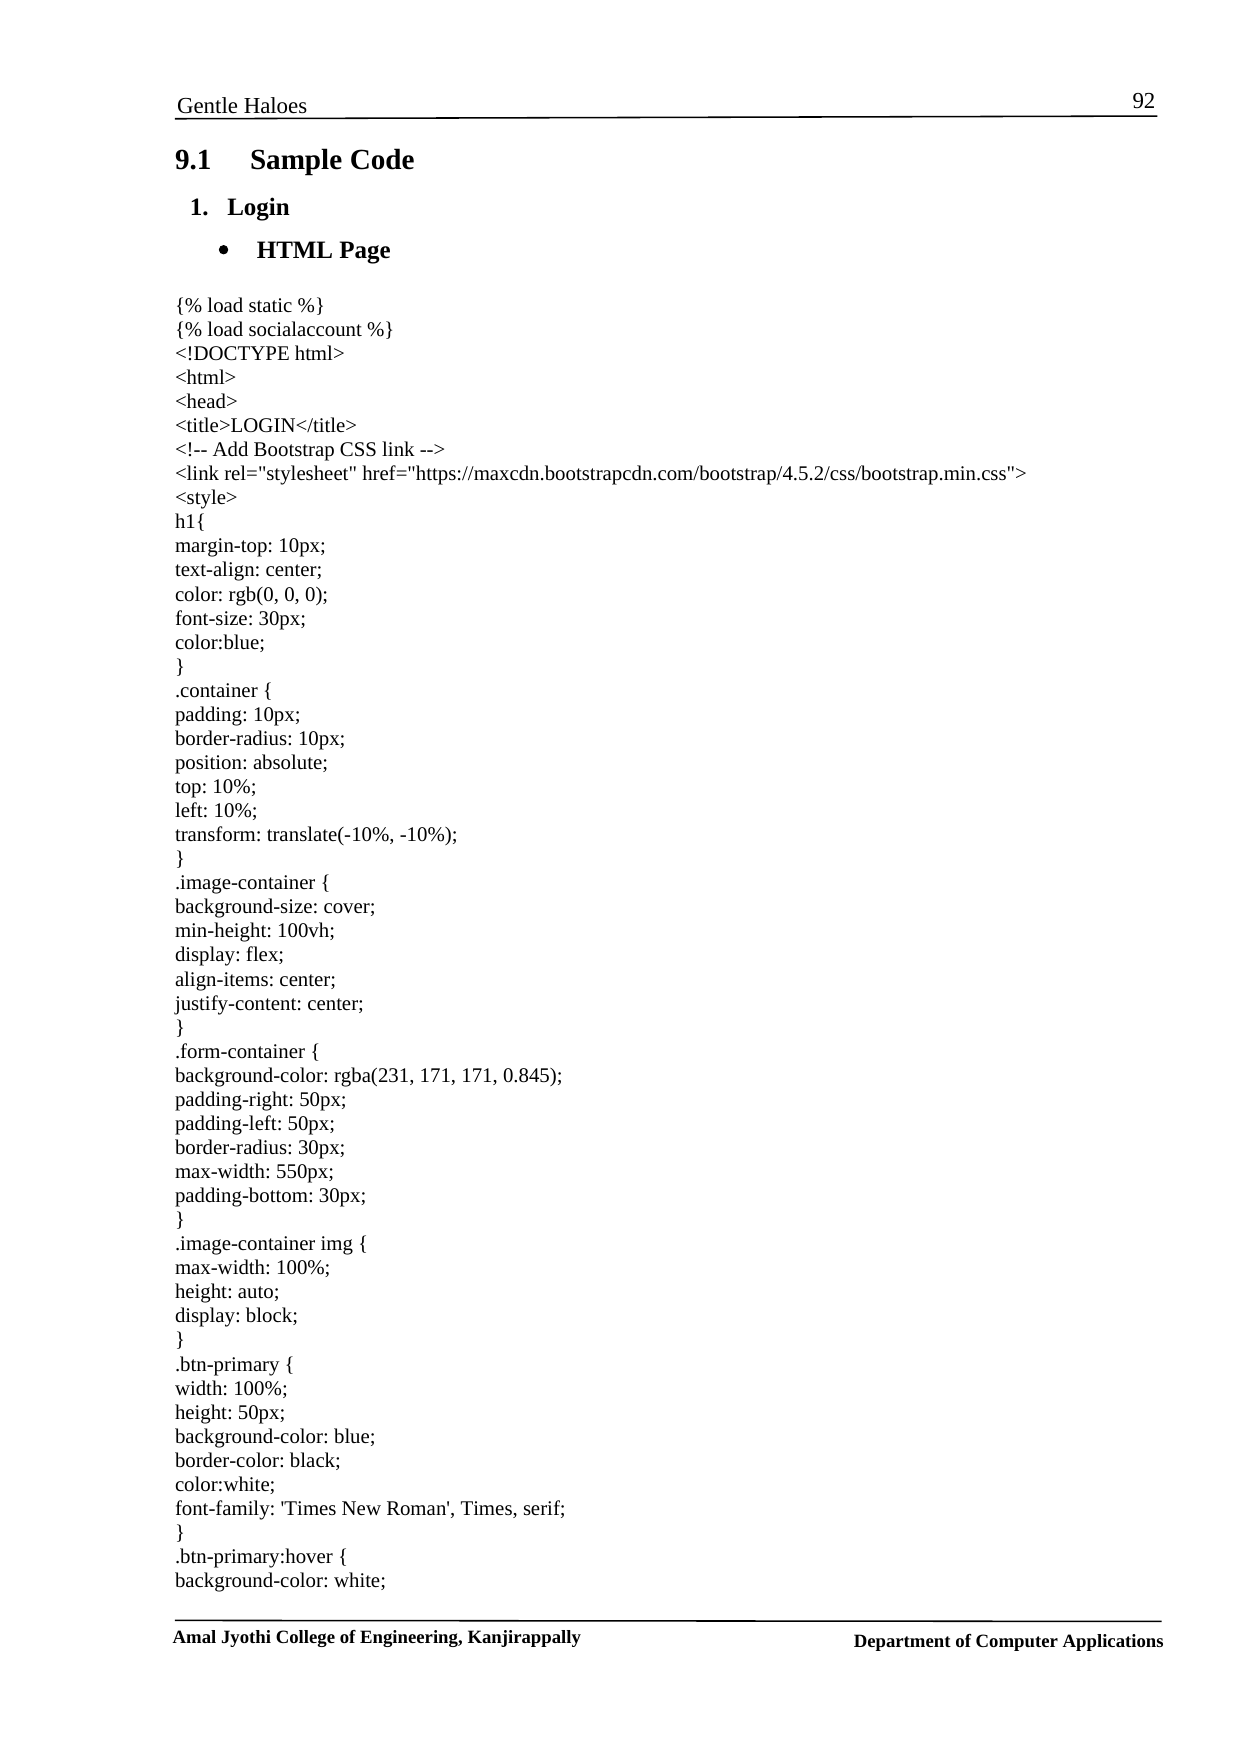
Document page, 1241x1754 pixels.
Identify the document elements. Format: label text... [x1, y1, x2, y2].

text height: 50px; [175, 1399, 1162, 1424]
text .container { [175, 678, 1162, 702]
text display: block; [175, 1303, 1162, 1327]
text <head> [175, 389, 1162, 413]
text <title>LOGIN</title> [175, 413, 1162, 437]
text <html> [175, 365, 1162, 389]
list HTML Page [219, 235, 1162, 264]
text } [175, 1327, 1162, 1351]
text .btn-primary { [175, 1351, 1162, 1376]
text background-color: white; [175, 1568, 1162, 1592]
text <!-- Add Bootstrap CSS link --> [175, 437, 1162, 461]
subtitle Sample Code [175, 142, 1162, 175]
text background-size: cover; [175, 894, 1162, 918]
text padding-left: 50px; [175, 1111, 1162, 1135]
text } [175, 1014, 1162, 1039]
text color:white; [175, 1472, 1162, 1496]
text h1{ [175, 509, 1162, 533]
text <!DOCTYPE html> [175, 341, 1162, 365]
text } [175, 654, 1162, 678]
list Login [189, 192, 1162, 221]
text padding-bottom: 30px; [175, 1183, 1162, 1207]
text padding: 10px; [175, 702, 1162, 726]
text <style> [175, 485, 1162, 509]
text background-color: blue; [175, 1424, 1162, 1448]
text } [175, 1520, 1162, 1544]
text height: auto; [175, 1279, 1162, 1303]
text border-color: black; [175, 1448, 1162, 1472]
text {% load socialaccount %} [175, 317, 1162, 341]
text text-align: center; [175, 557, 1162, 581]
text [175, 1496, 1162, 1520]
text background-color: rgba(231, 171, 171, 0.845); [175, 1063, 1162, 1087]
text color: rgb(0, 0, 0); [175, 581, 1162, 606]
text align-items: center; [175, 966, 1162, 991]
text padding-right: 50px; [175, 1087, 1162, 1111]
text .btn-primary:hover { [175, 1544, 1162, 1568]
text max-width: 550px; [175, 1159, 1162, 1183]
text min-height: 100vh; [175, 918, 1162, 942]
text font-size: 30px; [175, 606, 1162, 629]
text .image-container { [175, 870, 1162, 894]
text display: flex; [175, 942, 1162, 966]
text max-width: 100%; [175, 1255, 1162, 1279]
text } [175, 1207, 1162, 1231]
text .form-container { [175, 1039, 1162, 1063]
text top: 10%; [175, 774, 1162, 798]
text } [175, 846, 1162, 870]
text width: 100%; [175, 1376, 1162, 1399]
text justify-content: center; [175, 991, 1162, 1014]
text margin-top: 10px; [175, 533, 1162, 557]
text <link rel="stylesheet" href="https://maxcdn.bootstrapcdn.com/bootstrap/4.5.2/css/bootstrap.min.css"> [175, 461, 1162, 485]
text transform: translate(-10%, -10%); [175, 822, 1162, 846]
text position: absolute; [175, 750, 1162, 774]
text border-radius: 30px; [175, 1135, 1162, 1159]
text border-radius: 10px; [175, 726, 1162, 750]
text left: 10%; [175, 798, 1162, 822]
text .image-container img { [175, 1231, 1162, 1255]
text {% load static %} [175, 293, 1162, 317]
text color:blue; [175, 629, 1162, 654]
